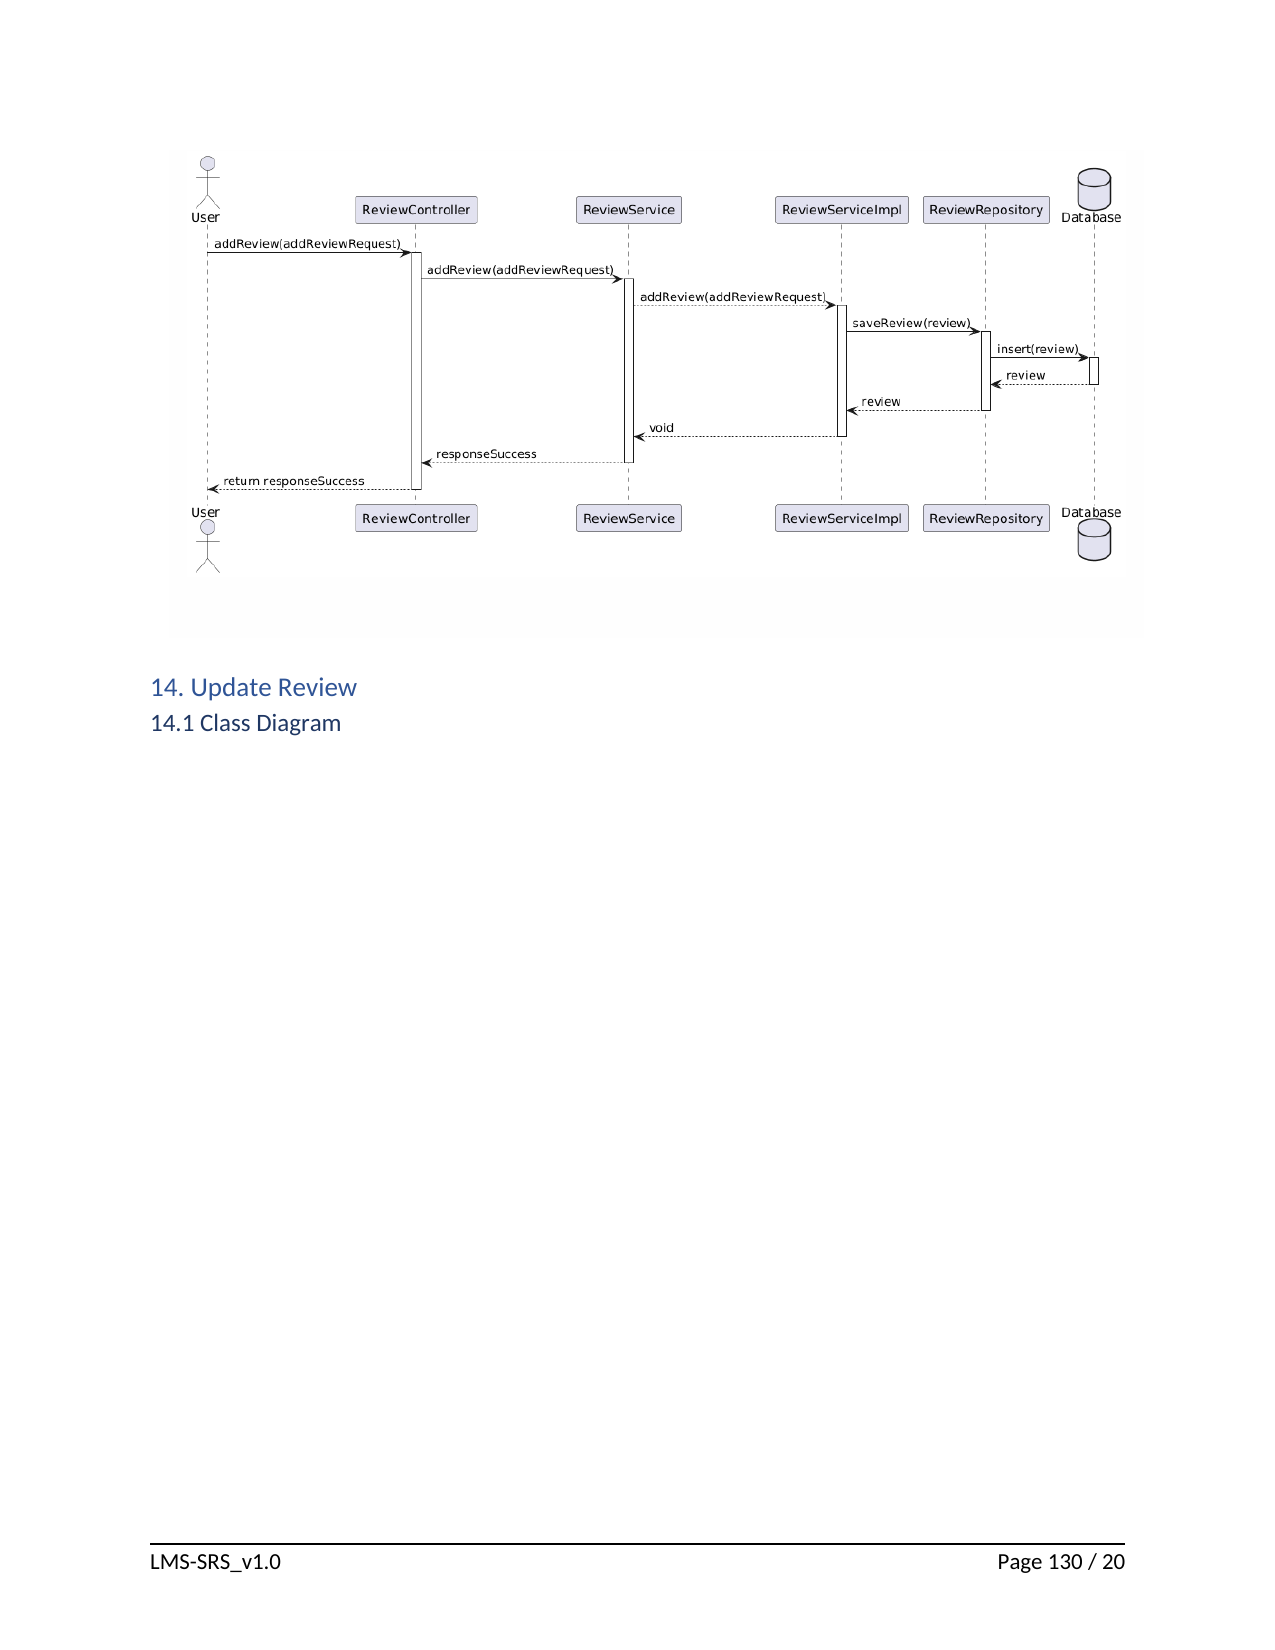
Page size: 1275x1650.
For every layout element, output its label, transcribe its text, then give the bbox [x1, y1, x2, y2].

subtitle 14. Update Review [150, 670, 1125, 703]
subtitle 14.1 Class Diagram [150, 707, 1125, 737]
